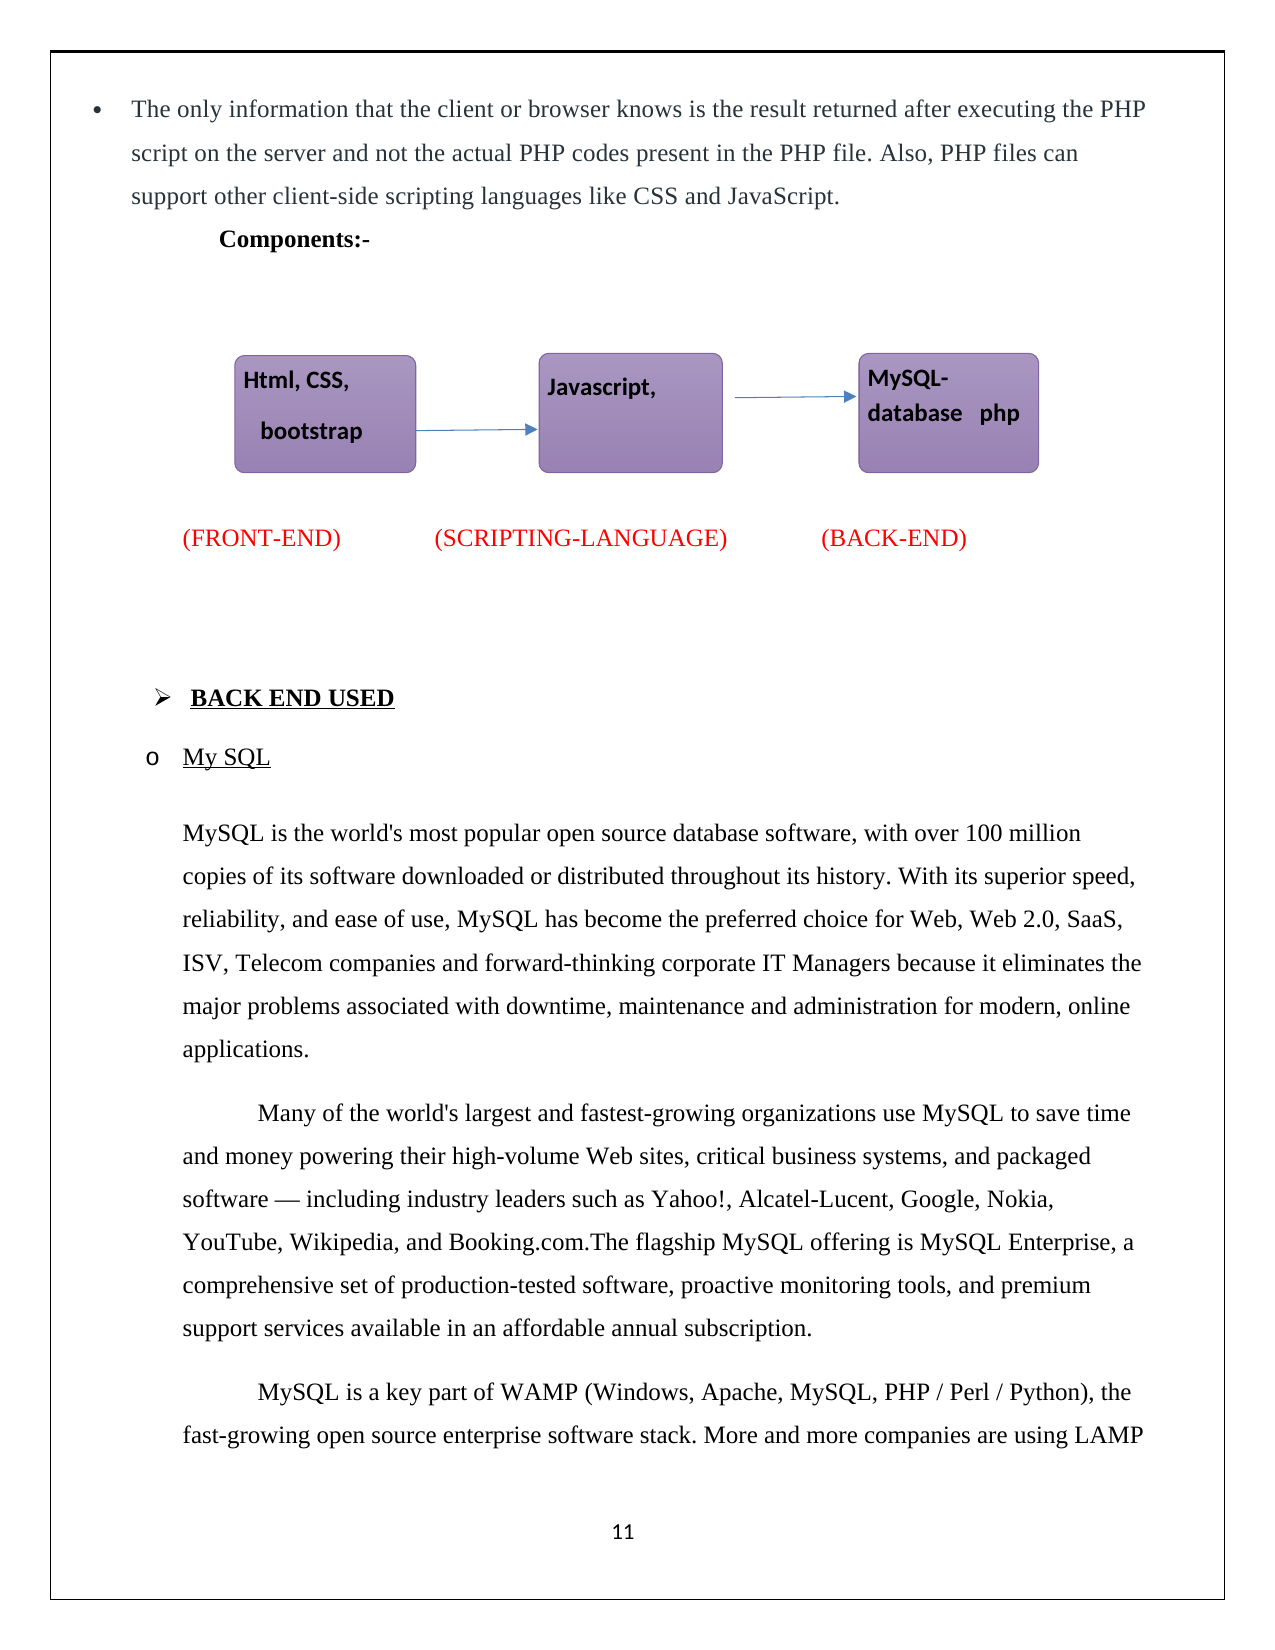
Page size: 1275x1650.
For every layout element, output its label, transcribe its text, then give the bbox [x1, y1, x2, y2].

list The only information that the client or browser knows is the result returned after executing the PHP script on the server and not the actual PHP codes present in the PHP file. Also, PHP files can support other client-side scripting languages like CSS and JavaScript. [94, 94, 1151, 209]
text MySQL is the world's most popular open source database software, with over 100 million copies of its software downloaded or distributed throughout its history. With its superior speed, reliability, and ease of use, MySQL has become the preferred choice for Web, Web 2.0, SaaS, ISV, Telecom companies and forward-thinking corporate IT Managers because it eliminates the major problems associated with downtime, maintenance and administration for modern, online applications. [182, 818, 1145, 1063]
text Many of the world's largest and fastest-growing organizations use MySQL to save time and money powering their high-volume Web sites, critical business systems, and packaged software — including industry leaders such as Yahoo!, Alcatel-Lucent, Google, Nokia, YouTube, Wikipedia, and Booking.com.The flagship MySQL offering is MySQL Enterprise, a comprehensive set of production-tested software, proactive monitoring tools, and premium support services available in an affordable annual subscription. [182, 1098, 1145, 1342]
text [182, 1377, 1145, 1449]
list BACK END USED [153, 683, 1145, 712]
list (FRONT-END) (SCRIPTING-LANGUAGE) (BACK-END) [182, 523, 1145, 552]
text Components:- [169, 224, 1145, 253]
subtitle My SQL [145, 742, 1145, 772]
